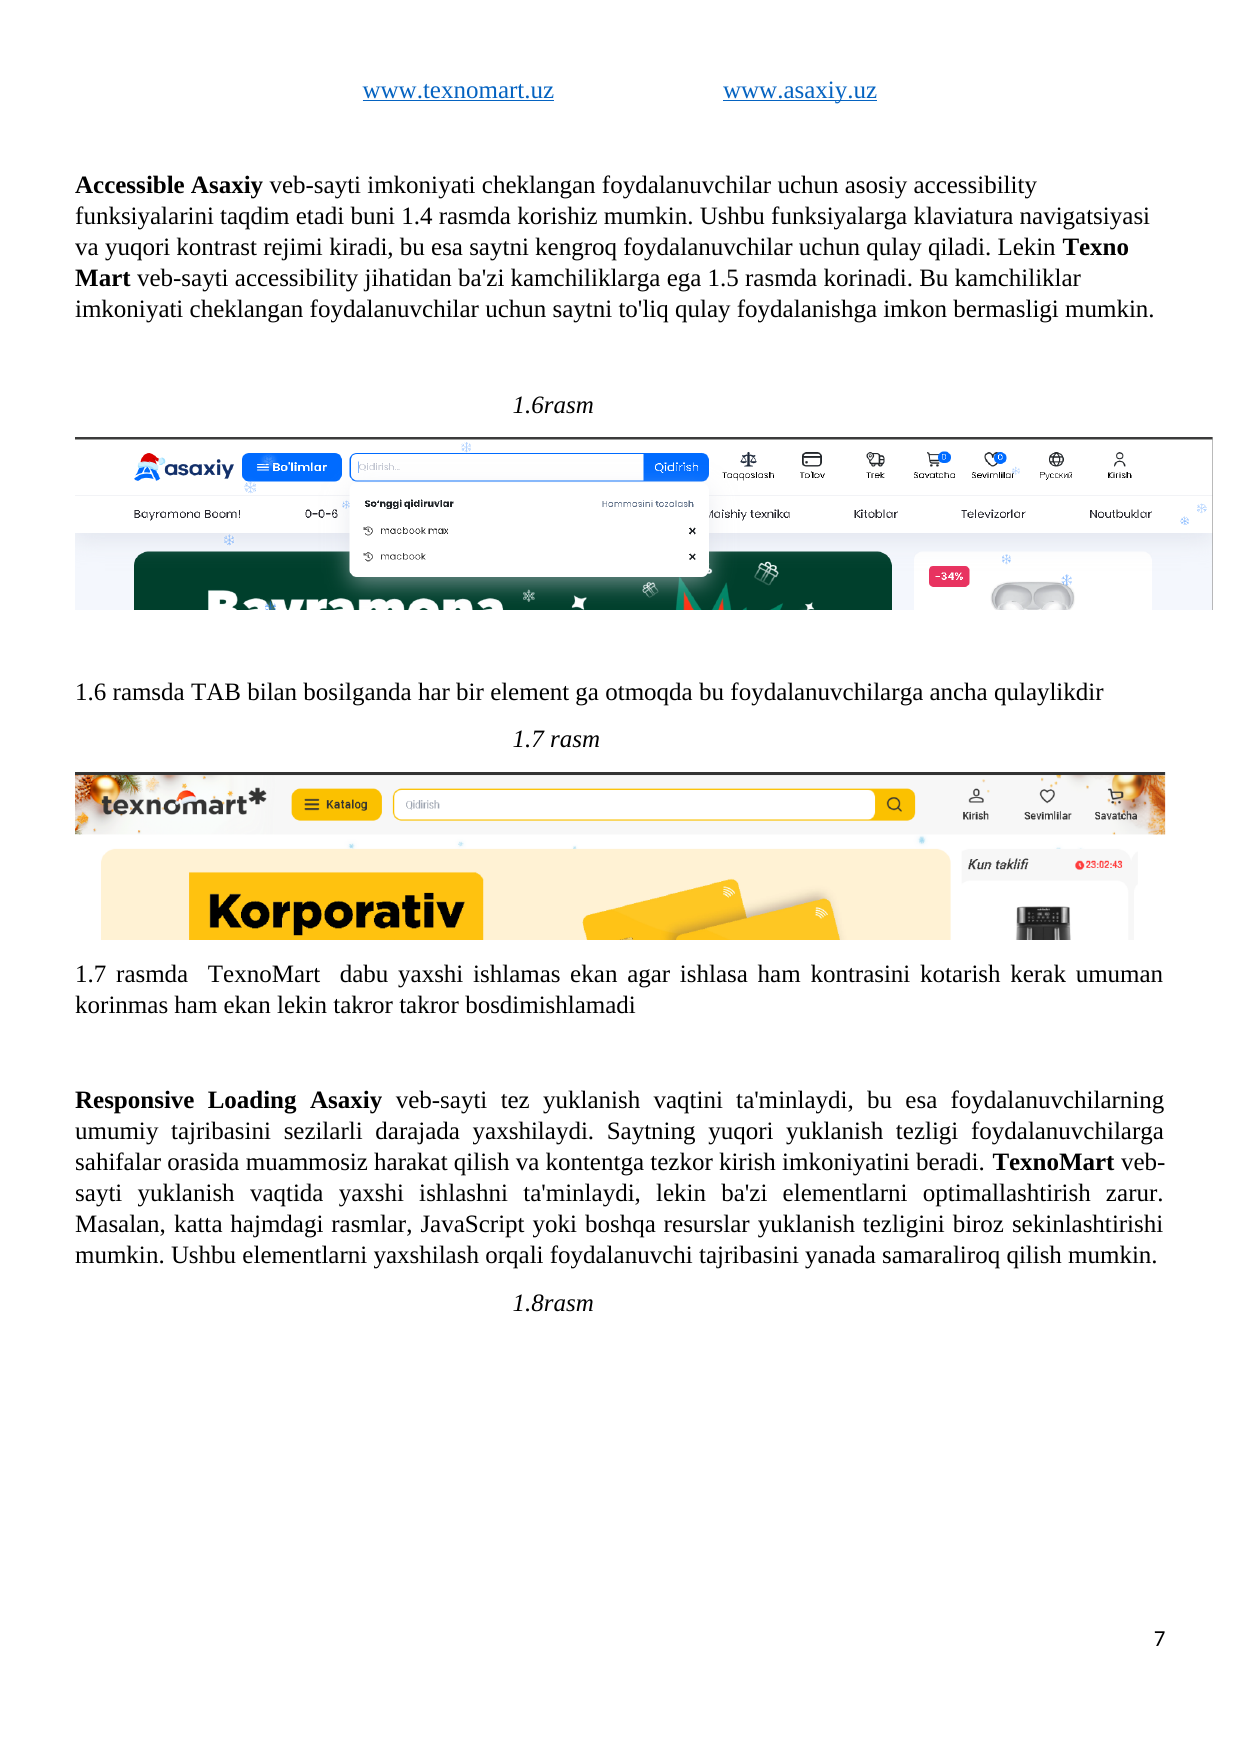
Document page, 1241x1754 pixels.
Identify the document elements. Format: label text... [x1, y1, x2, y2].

text 1.6 ramsda TAB bilan bosilganda har bir element ga otmoqda bu foydalanuvchilarga ancha qulaylikdir [75, 677, 1165, 705]
text 1.7 rasmda TexnoMart dabu yaxshi ishlamas ekan agar ishlasa ham kontrasini kotarish kerak umuman korinmas ham ekan lekin takror takror bosdimishlamadi [75, 959, 1165, 1019]
text 1.6rasm [75, 390, 1165, 419]
text Accessible Asaxiy veb-sayti imkoniyati cheklangan foydalanuvchilar uchun asosiy accessibility funksiyalarini taqdim etadi buni 1.4 rasmda korishiz mumkin. Ushbu funksiyalarga klaviatura navigatsiyasi va yuqori kontrast rejimi kiradi, bu esa saytni kengroq foydalanuvchilar uchun qulay qiladi. Lekin Texno Mart veb-sayti accessibility jihatidan ba'zi kamchiliklarga ega 1.5 rasmda korinadi. Bu kamchiliklar imkoniyati cheklangan foydalanuvchilar uchun saytni to'liq qulay foydalanishga imkon bermasligi mumkin. [75, 170, 1165, 323]
text 1.7 rasm [75, 724, 1165, 753]
picture [75, 437, 1213, 610]
text www.texnomart.uz www.asaxiy.uz [75, 75, 1165, 104]
text Responsive Loading Asaxiy veb-sayti tez yuklanish vaqtini ta'minlaydi, bu esa foydalanuvchilarning umumiy tajribasini sezilarli darajada yaxshilaydi. Saytning yuqori yuklanish tezligi foydalanuvchilarga sahifalar orasida muammosiz harakat qilish va kontentga tezkor kirish imkoniyatini beradi. TexnoMart veb-sayti yuklanish vaqtida yaxshi ishlashni ta'minlaydi, lekin ba'zi elementlarni optimallashtirish zarur. Masalan, katta hajmdagi rasmlar, JavaScript yoki boshqa resurslar yuklanish tezligini biroz sekinlashtirishi mumkin. Ushbu elementlarni yaxshilash orqali foydalanuvchi tajribasini yanada samaraliroq qilish mumkin. [75, 1085, 1165, 1269]
text 1.8rasm [75, 1288, 1165, 1317]
picture [75, 772, 1166, 940]
